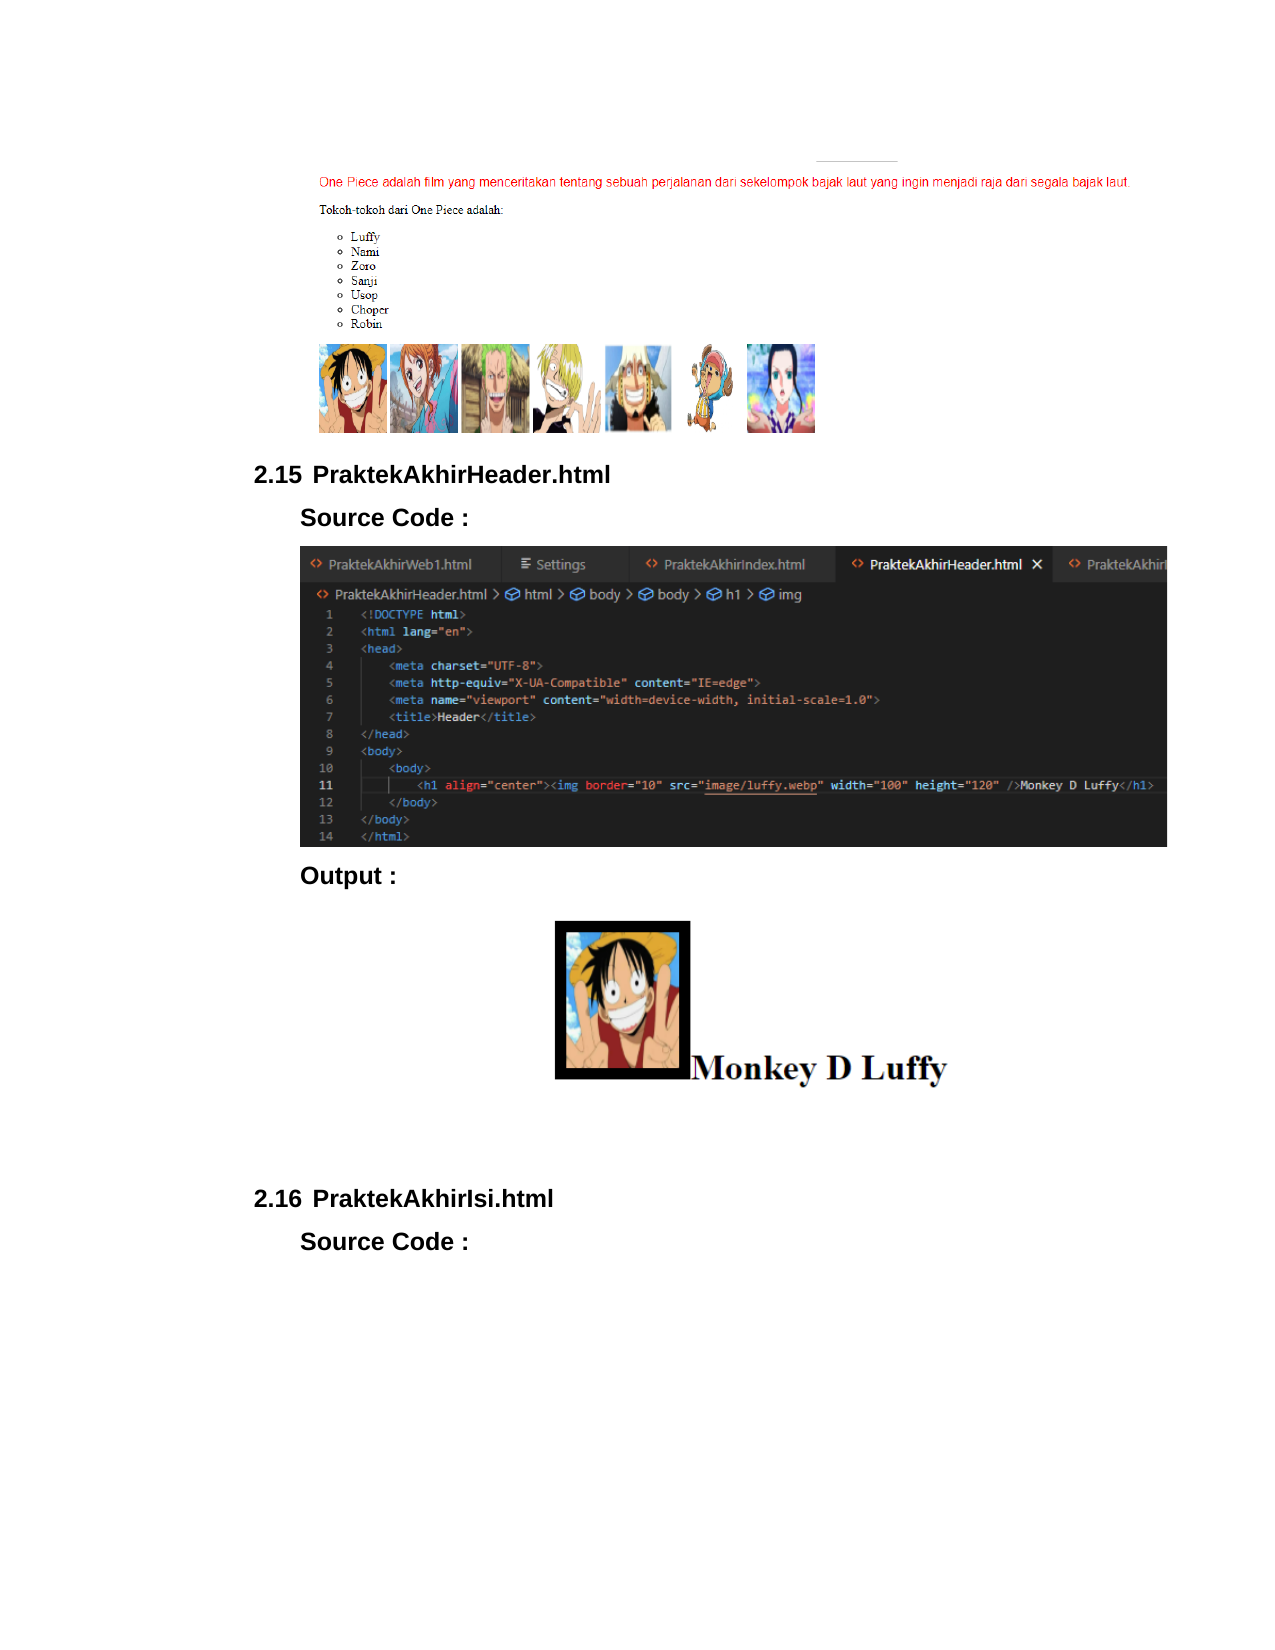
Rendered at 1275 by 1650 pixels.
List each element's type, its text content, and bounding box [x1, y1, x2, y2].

picture [300, 904, 1161, 1170]
list PraktekAkhirHeader.html [253, 460, 1125, 488]
picture [300, 546, 1168, 847]
list PraktekAkhirIsi.html [253, 1184, 1125, 1212]
list Source Code : [300, 1227, 1125, 1256]
picture [312, 150, 1139, 446]
list Output : [300, 861, 1125, 890]
list Source Code : [300, 503, 1125, 532]
